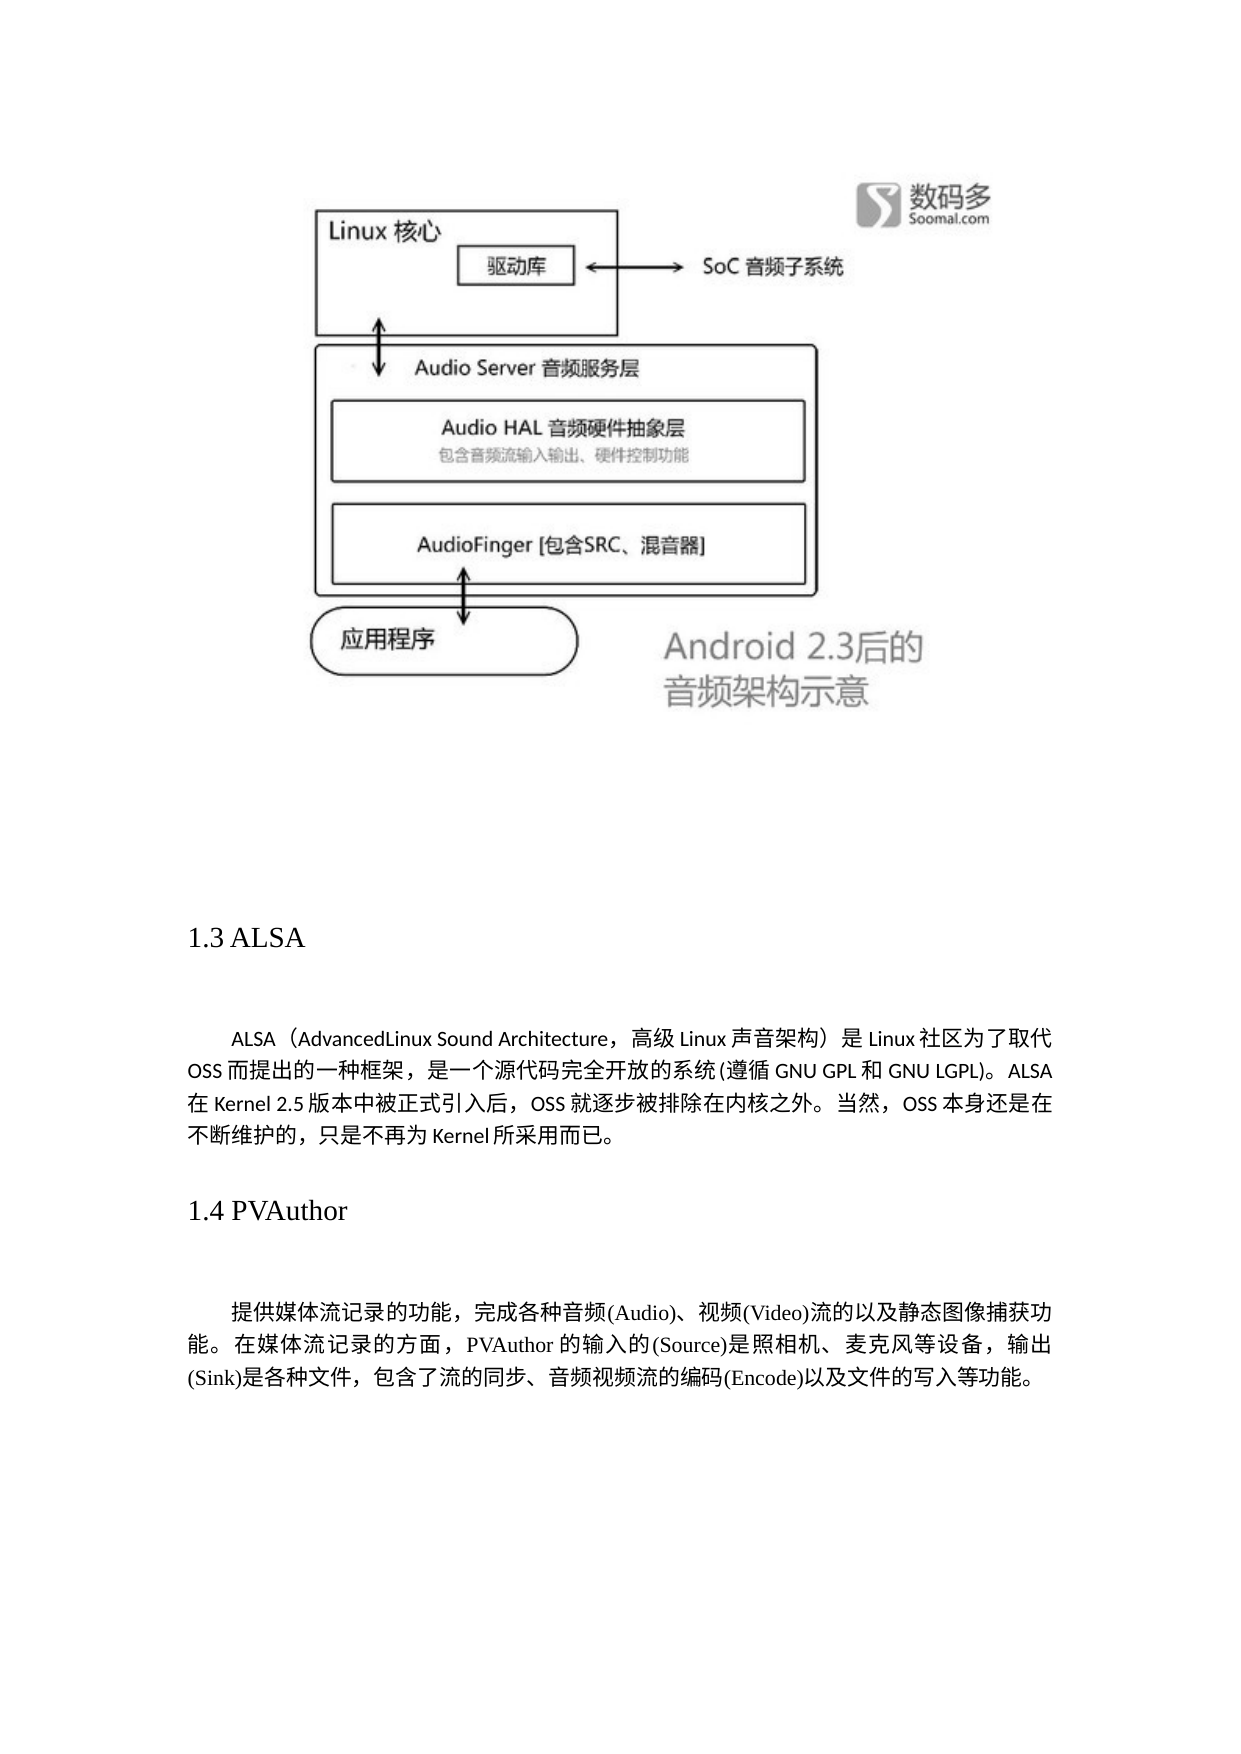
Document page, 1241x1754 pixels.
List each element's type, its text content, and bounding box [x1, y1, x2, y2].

subtitle 1.3 ALSA [187, 904, 1053, 969]
subtitle 1.4 PVAuthor [187, 1178, 1053, 1243]
text ALSA（AdvancedLinux Sound Architecture，高级Linux声音架构）是Linux社区为了取代OSS而提出的一种框架，是一个源代码完全开放的系统(遵循GNU GPL和GNU LGPL)。ALSA在Kernel 2.5版本中被正式引入后，OSS就逐步被排除在内核之外。当然，OSS本身还是在不断维护的，只是不再为Kernel所采用而已。 [187, 1021, 1053, 1151]
text 提供媒体流记录的功能，完成各种音频(Audio)、视频(Video)流的以及静态图像捕获功能。在媒体流记录的方面，PVAuthor的输入的(Source)是照相机、麦克风等设备，输出(Sink)是各种文件，包含了流的同步、音频视频流的编码(Encode)以及文件的写入等功能。 [187, 1294, 1053, 1392]
picture [229, 162, 1011, 748]
